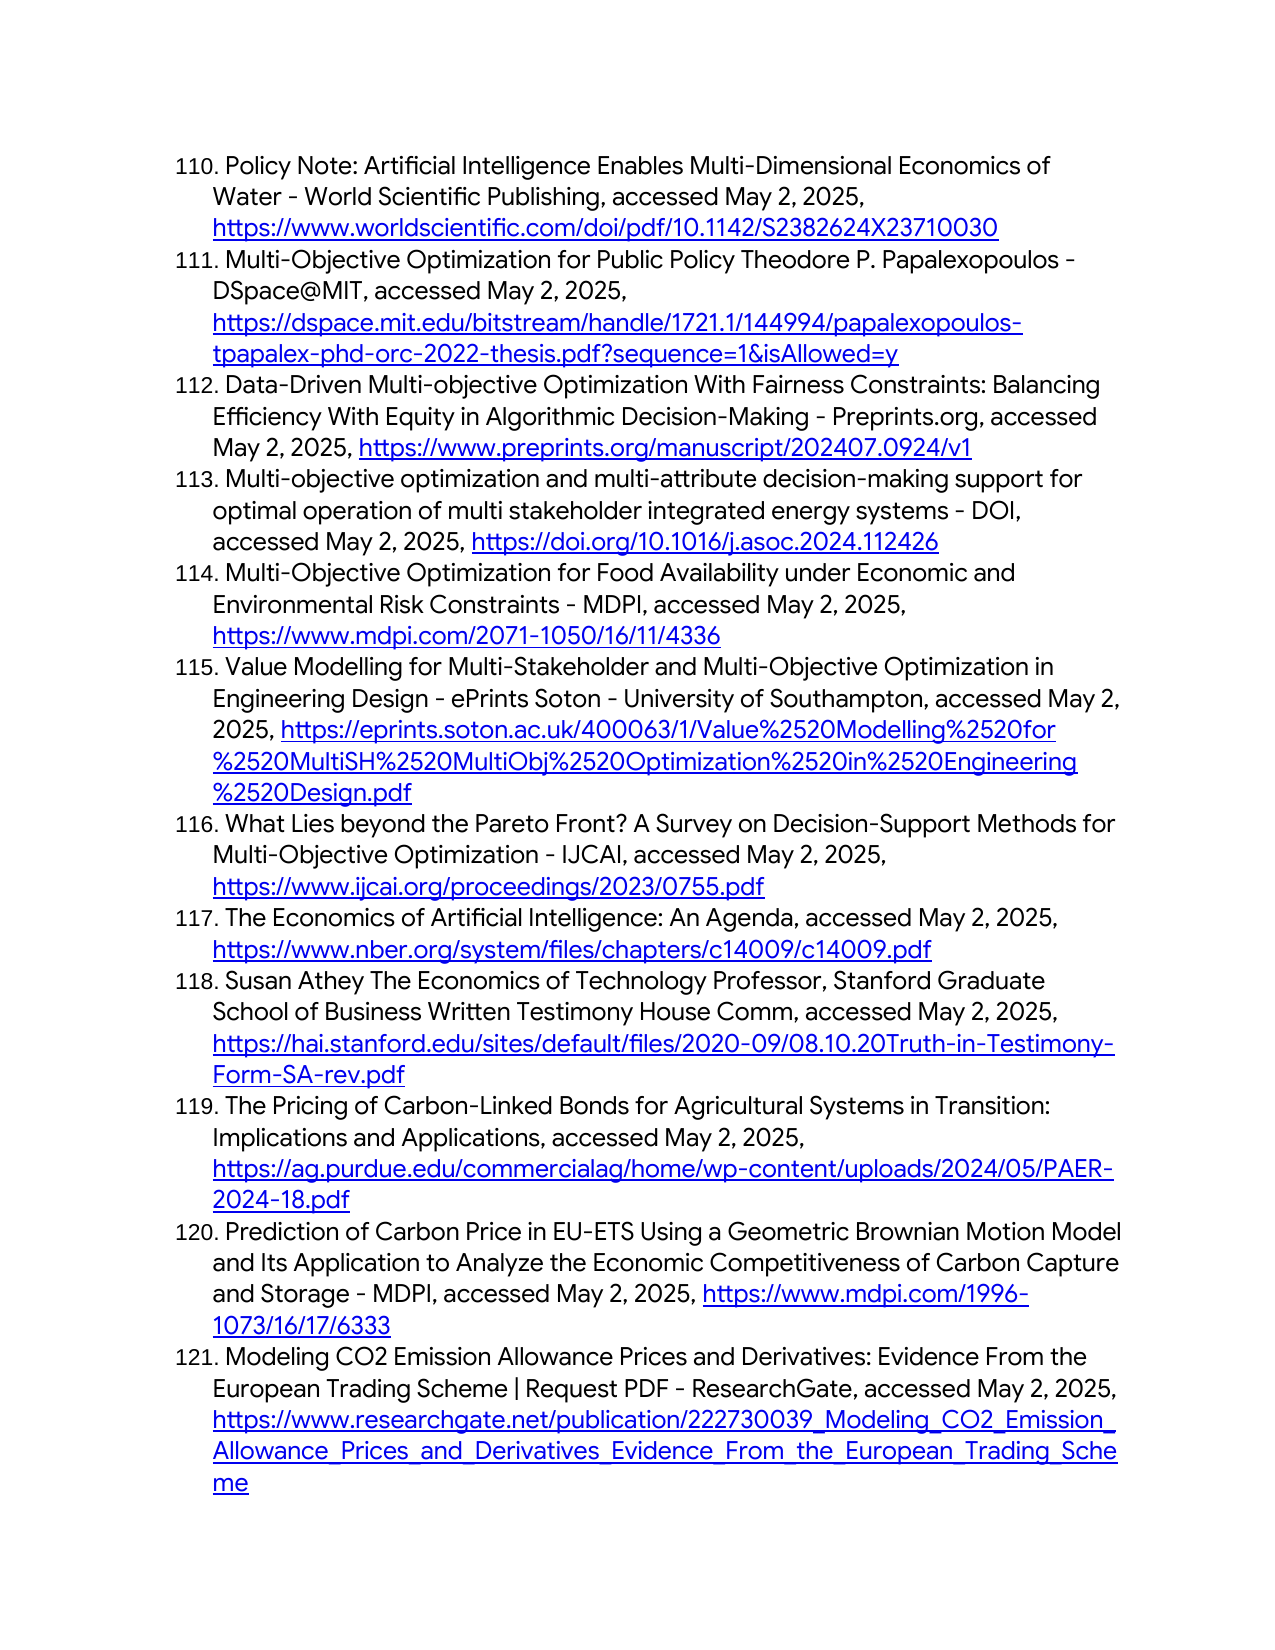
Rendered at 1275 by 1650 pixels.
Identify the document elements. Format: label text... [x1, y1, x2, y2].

list Data-Driven Multi-objective Optimization With Fairness Constraints: Balancing Efficiency With Equity in Algorithmic Decision-Making - Preprints.org, accessed May 2, 2025, https://www.preprints.org/manuscript/202407.0924/v1 [175, 369, 1125, 463]
list Multi-Objective Optimization for Food Availability under Economic and Environmental Risk Constraints - MDPI, accessed May 2, 2025, https://www.mdpi.com/2071-1050/16/11/4336 [175, 558, 1125, 652]
list The Pricing of Carbon-Linked Bonds for Agricultural Systems in Transition: Implications and Applications, accessed May 2, 2025, https://ag.purdue.edu/commercialag/home/wp-content/uploads/2024/05/PAER-2024-18.pdf [175, 1091, 1125, 1216]
list Policy Note: Artificial Intelligence Enables Multi-Dimensional Economics of Water - World Scientific Publishing, accessed May 2, 2025, https://www.worldscientific.com/doi/pdf/10.1142/S2382624X23710030 [175, 150, 1125, 244]
list Modeling CO2 Emission Allowance Prices and Derivatives: Evidence From the European Trading Scheme | Request PDF - ResearchGate, accessed May 2, 2025, https://www.researchgate.net/publication/222730039_Modeling_CO2_Emission_Allowance_Prices_and_Derivatives_Evidence_From_the_European_Trading_Scheme [175, 1341, 1125, 1498]
list What Lies beyond the Pareto Front? A Survey on Decision-Support Methods for Multi-Objective Optimization - IJCAI, accessed May 2, 2025, https://www.ijcai.org/proceedings/2023/0755.pdf [175, 808, 1125, 902]
list Value Modelling for Multi-Stakeholder and Multi-Objective Optimization in Engineering Design - ePrints Soton - University of Southampton, accessed May 2, 2025, https://eprints.soton.ac.uk/400063/1/Value%2520Modelling%2520for%2520MultiSH%2520MultiObj%2520Optimization%2520in%2520Engineering%2520Design.pdf [175, 652, 1125, 808]
list Multi-Objective Optimization for Public Policy Theodore P. Papalexopoulos - DSpace@MIT, accessed May 2, 2025, https://dspace.mit.edu/bitstream/handle/1721.1/144994/papalexopoulos-tpapalex-phd-orc-2022-thesis.pdf?sequence=1&isAllowed=y [175, 244, 1125, 369]
list Multi-objective optimization and multi-attribute decision-making support for optimal operation of multi stakeholder integrated energy systems - DOI, accessed May 2, 2025, https://doi.org/10.1016/j.asoc.2024.112426 [175, 463, 1125, 558]
list Susan Athey The Economics of Technology Professor, Stanford Graduate School of Business Written Testimony House Comm, accessed May 2, 2025, https://hai.stanford.edu/sites/default/files/2020-09/08.10.20Truth-in-Testimony-Form-SA-rev.pdf [175, 965, 1125, 1091]
list Prediction of Carbon Price in EU-ETS Using a Geometric Brownian Motion Model and Its Application to Analyze the Economic Competitiveness of Carbon Capture and Storage - MDPI, accessed May 2, 2025, https://www.mdpi.com/1996-1073/16/17/6333 [175, 1216, 1125, 1341]
list The Economics of Artificial Intelligence: An Agenda, accessed May 2, 2025, https://www.nber.org/system/files/chapters/c14009/c14009.pdf [175, 902, 1125, 965]
